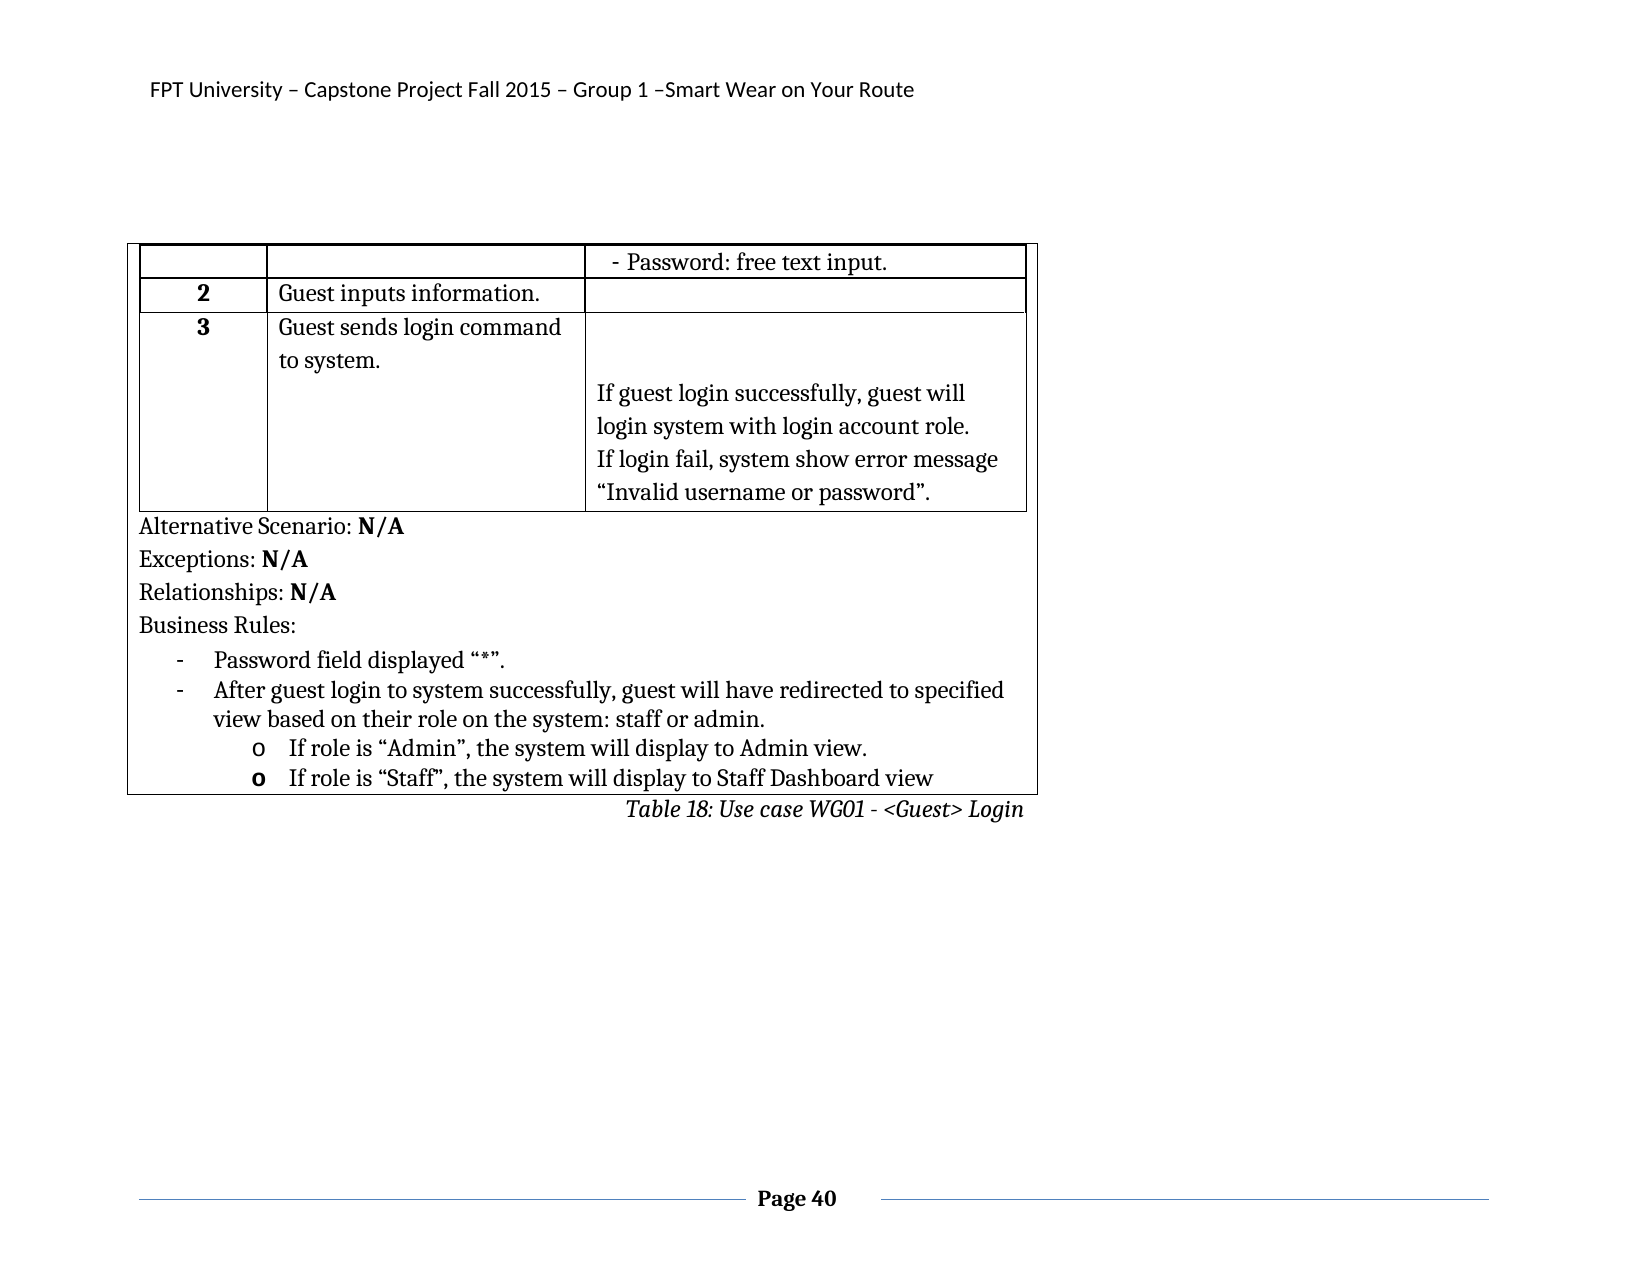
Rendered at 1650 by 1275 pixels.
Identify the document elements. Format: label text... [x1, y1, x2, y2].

text Table 18: Use case WG01 - <Guest> Login [150, 794, 1500, 823]
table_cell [128, 244, 1037, 793]
